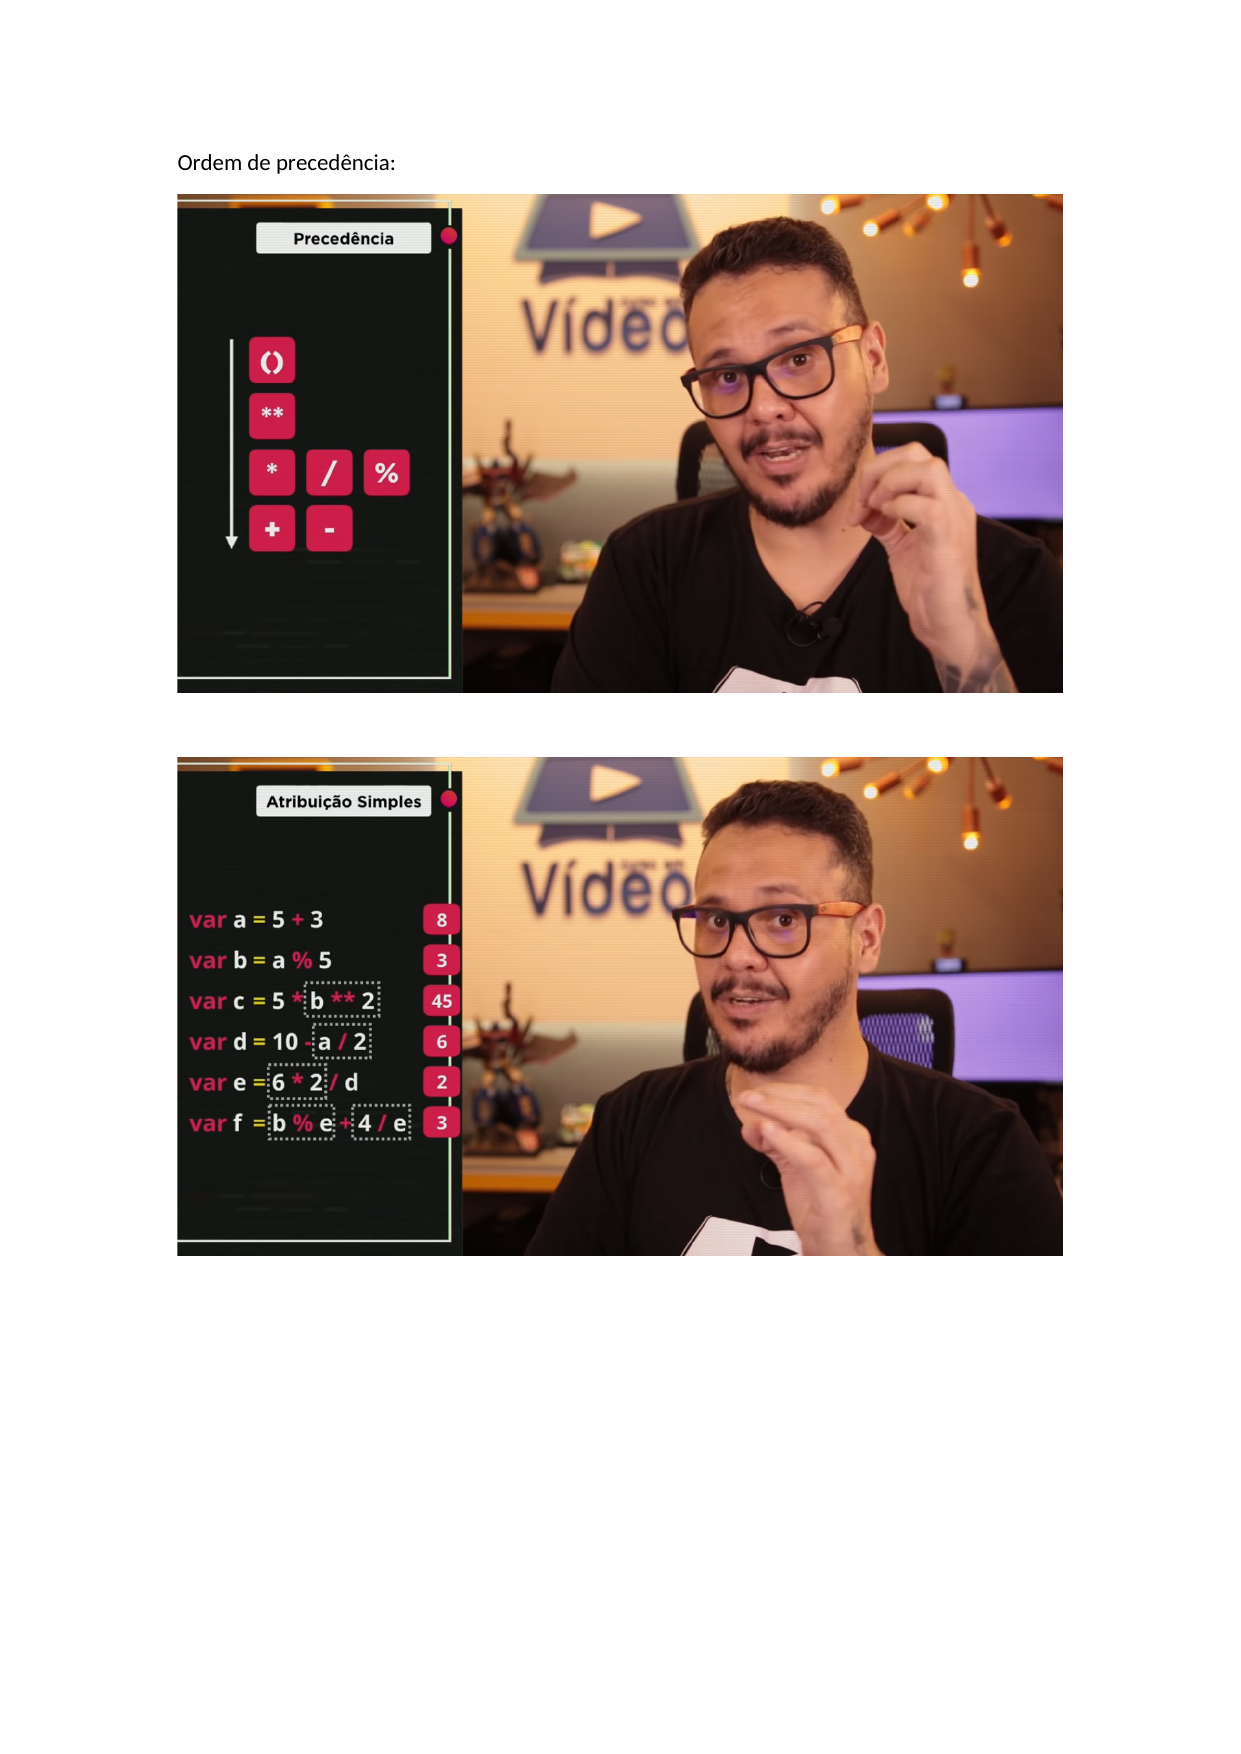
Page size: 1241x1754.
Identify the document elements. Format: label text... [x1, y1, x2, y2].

picture [177, 757, 1063, 1256]
text Ordem de precedência: [177, 148, 1063, 176]
picture [177, 194, 1063, 693]
